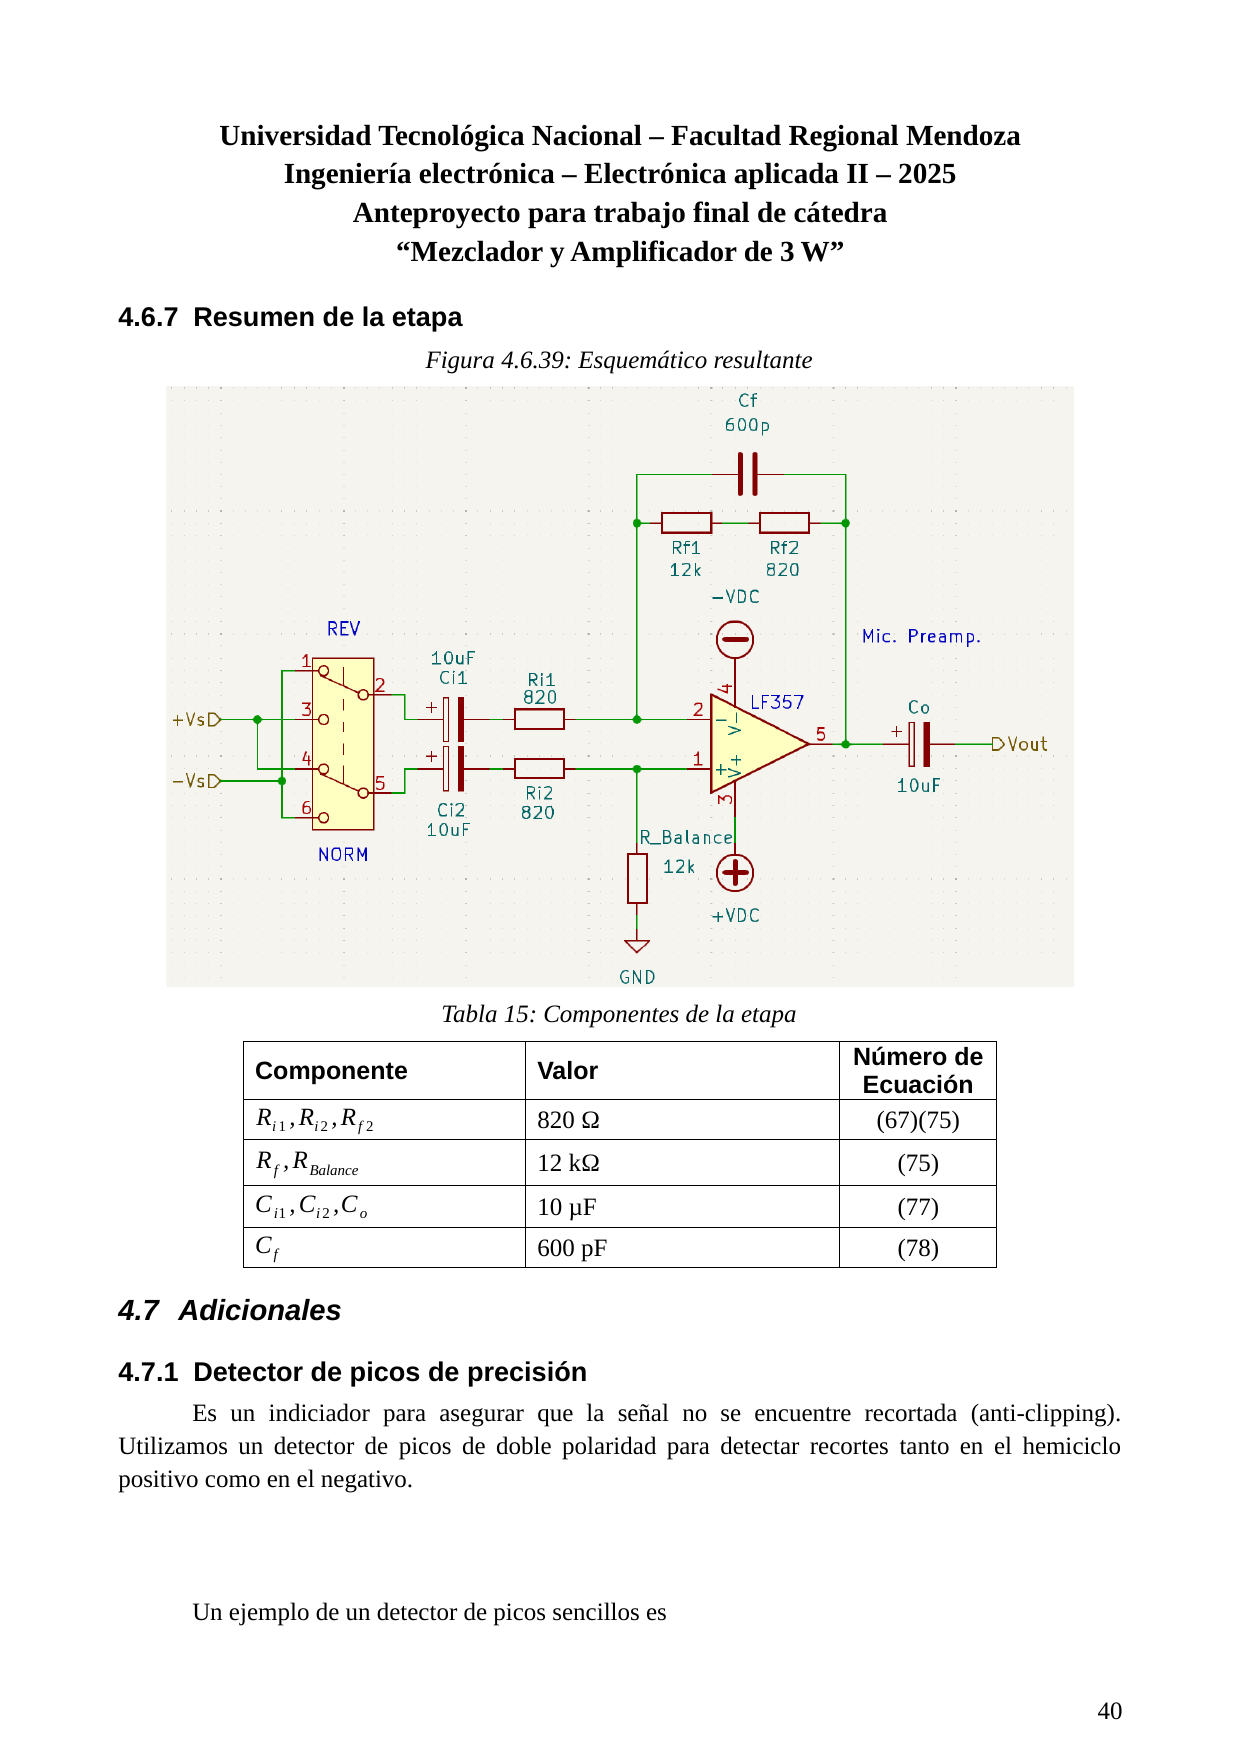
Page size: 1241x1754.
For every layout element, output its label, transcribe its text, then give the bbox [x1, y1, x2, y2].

table_header Componente [244, 1042, 525, 1099]
table_cell 600 pF [526, 1228, 839, 1267]
subtitle Detector de picos de precisión [118, 1356, 1122, 1387]
table_header Valor [526, 1042, 839, 1099]
picture [166, 386, 1074, 987]
table_cell 820 Ω [526, 1100, 839, 1139]
text Tabla 15: Componentes de la etapa [118, 999, 1122, 1028]
table_header Número de Ecuación [840, 1042, 996, 1099]
table_cell [244, 1100, 525, 1139]
table_cell (78) [840, 1228, 996, 1267]
subtitle Resumen de la etapa [118, 301, 1122, 332]
text Es un indiciador para asegurar que la señal no se encuentre recortada (anti-clipping). Utilizamos un detector de picos de doble polaridad para detectar recortes tanto en el hemiciclo positivo como en el negativo. [118, 1398, 1122, 1493]
table_cell [244, 1140, 525, 1185]
table_cell 12 kΩ [526, 1140, 839, 1185]
table_cell [244, 1186, 525, 1227]
subtitle Adicionales [118, 1293, 1122, 1326]
text Un ejemplo de un detector de picos sencillos es [118, 1597, 1122, 1625]
table_cell 10 µF [526, 1186, 839, 1227]
table_cell [244, 1228, 525, 1267]
table_cell (75) [840, 1140, 996, 1185]
table_cell (67)(75) [840, 1100, 996, 1139]
table_cell (77) [840, 1186, 996, 1227]
